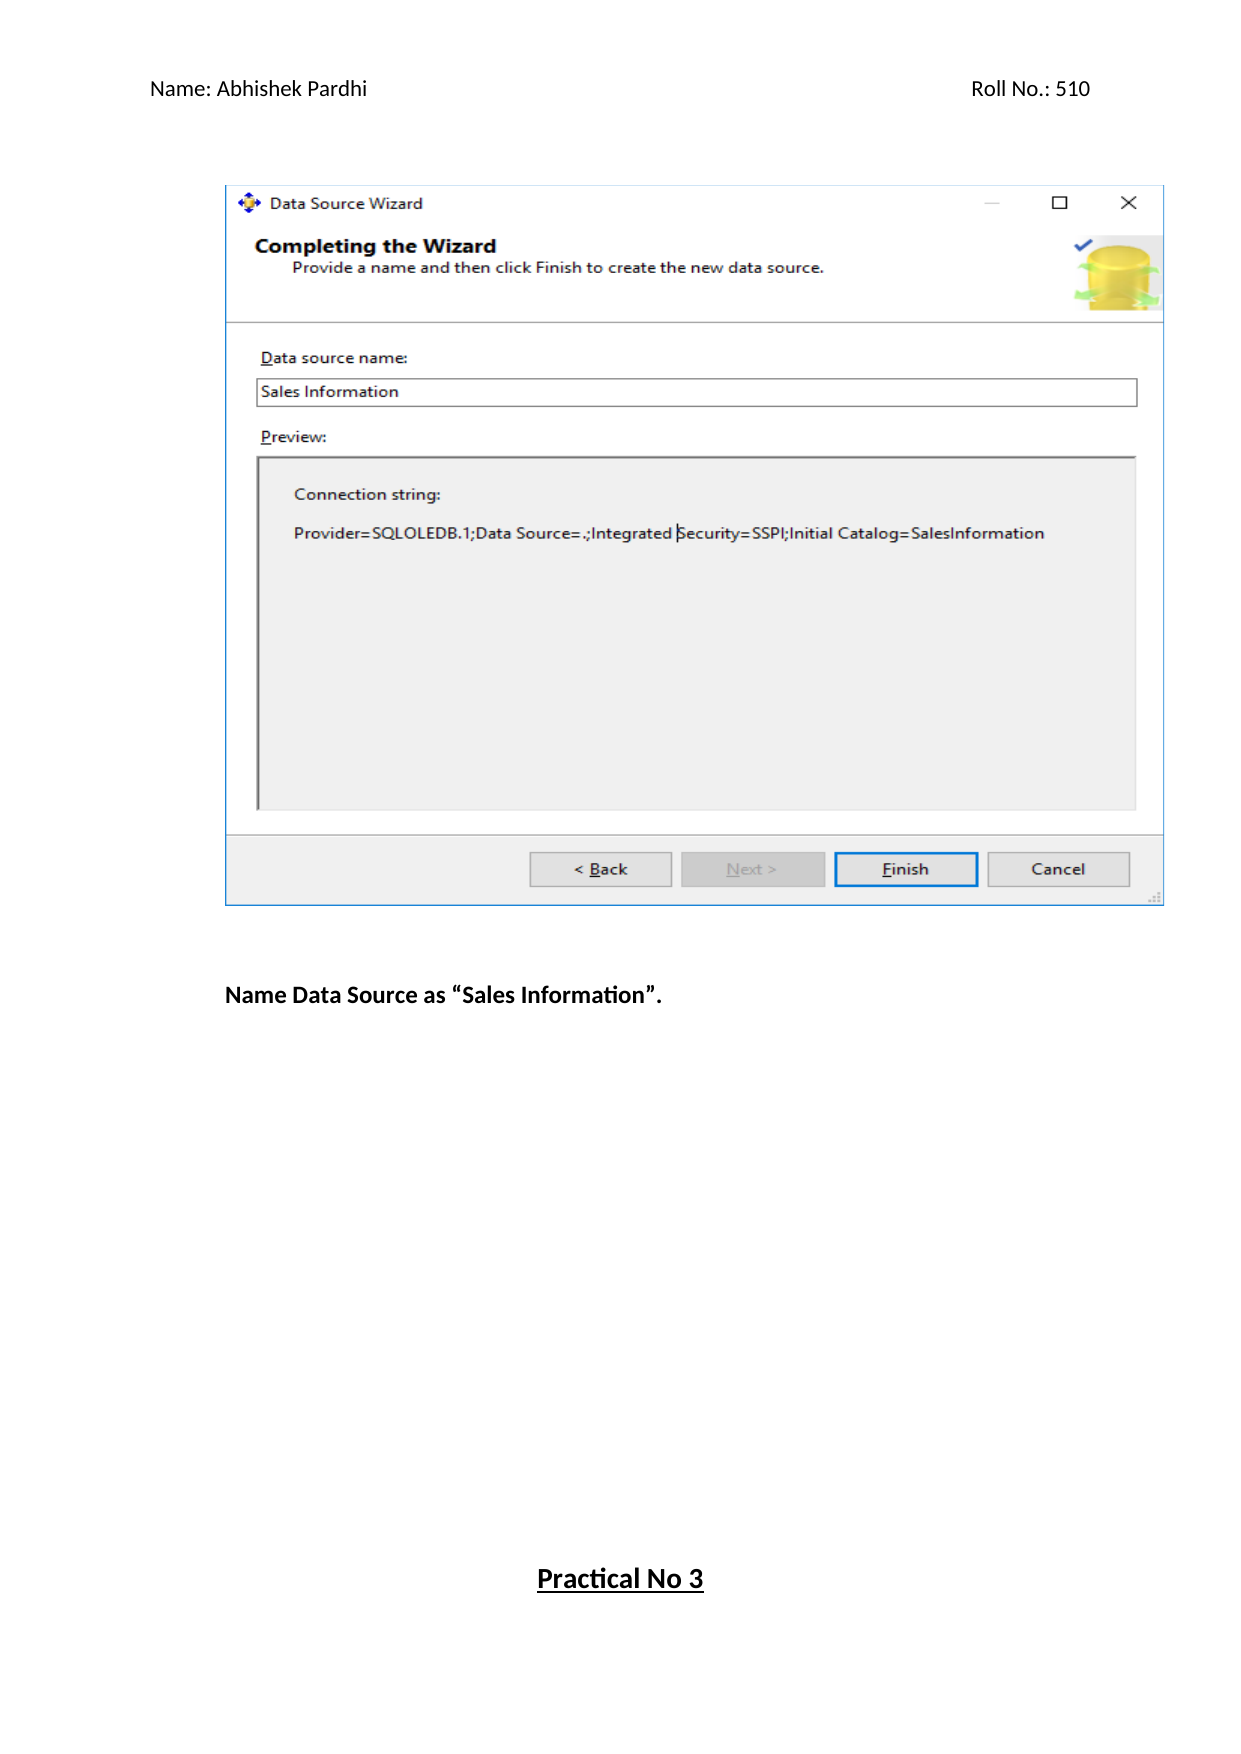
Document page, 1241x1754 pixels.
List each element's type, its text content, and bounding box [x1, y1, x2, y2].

list Name Data Source as “Sales Information”. [225, 979, 1090, 1010]
picture [225, 185, 1165, 906]
text Practical No 3 [150, 1560, 1090, 1596]
